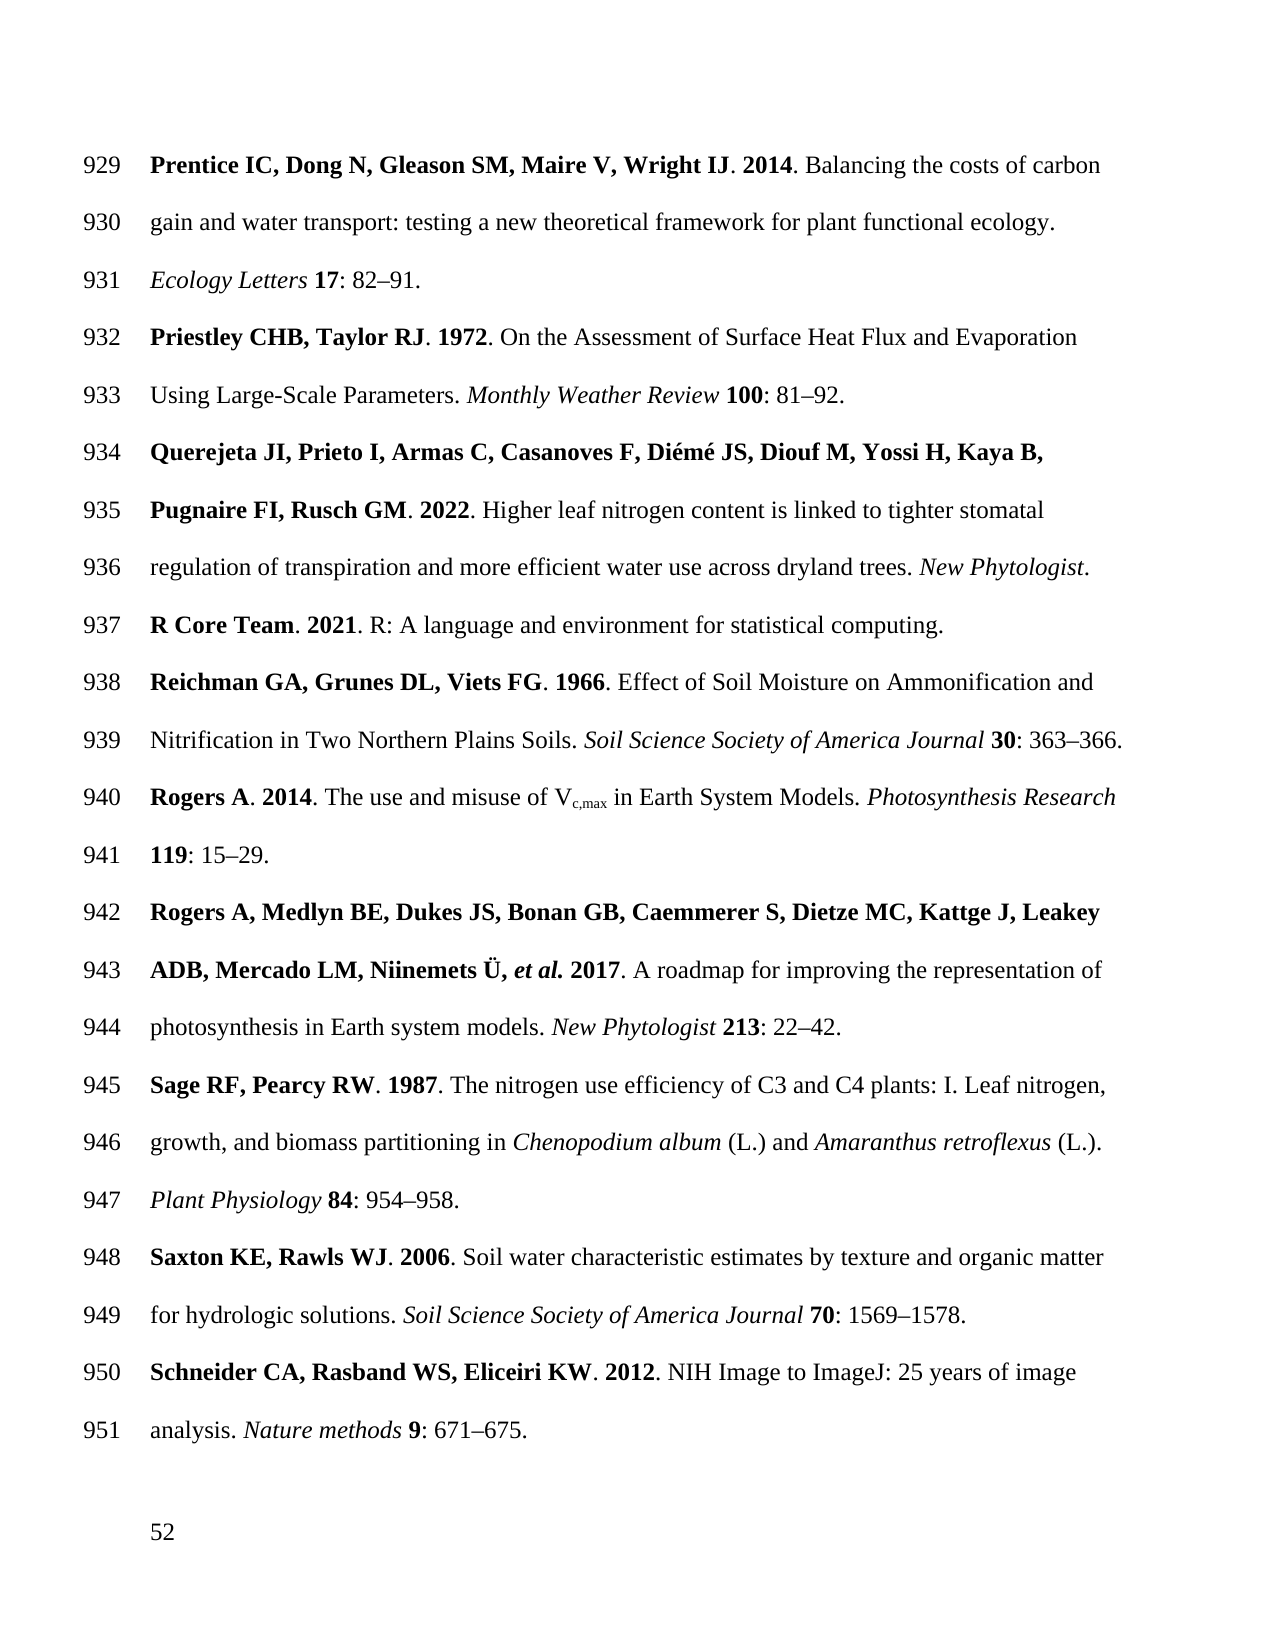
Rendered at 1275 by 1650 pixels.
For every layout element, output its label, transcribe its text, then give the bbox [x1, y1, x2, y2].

text R Core Team. 2021. R: A language and environment for statistical computing. [150, 610, 1125, 639]
text Saxton KE, Rawls WJ. 2006. Soil water characteristic estimates by texture and organic matter for hydrologic solutions. Soil Science Society of America Journal 70: 1569–1578. [150, 1242, 1125, 1329]
text Querejeta JI, Prieto I, Armas C, Casanoves F, Diémé JS, Diouf M, Yossi H, Kaya B, Pugnaire FI, Rusch GM. 2022. Higher leaf nitrogen content is linked to tighter stomatal regulation of transpiration and more efficient water use across dryland trees. New Phytologist. [150, 437, 1125, 581]
text Rogers A, Medlyn BE, Dukes JS, Bonan GB, Caemmerer S, Dietze MC, Kattge J, Leakey ADB, Mercado LM, Niinemets Ü, et al. 2017. A roadmap for improving the representation of photosynthesis in Earth system models. New Phytologist 213: 22–42. [150, 897, 1125, 1041]
text Priestley CHB, Taylor RJ. 1972. On the Assessment of Surface Heat Flux and Evaporation Using Large-Scale Parameters. Monthly Weather Review 100: 81–92. [150, 322, 1125, 409]
text Sage RF, Pearcy RW. 1987. The nitrogen use efficiency of C3 and C4 plants: I. Leaf nitrogen, growth, and biomass partitioning in Chenopodium album (L.) and Amaranthus retroflexus (L.). Plant Physiology 84: 954–958. [150, 1070, 1125, 1214]
text Schneider CA, Rasband WS, Eliceiri KW. 2012. NIH Image to ImageJ: 25 years of image analysis. Nature methods 9: 671–675. [150, 1357, 1125, 1444]
text Rogers A. 2014. The use and misuse of Vc,max in Earth System Models. Photosynthesis Research 119: 15–29. [150, 782, 1125, 869]
text Prentice IC, Dong N, Gleason SM, Maire V, Wright IJ. 2014. Balancing the costs of carbon gain and water transport: testing a new theoretical framework for plant functional ecology. Ecology Letters 17: 82–91. [150, 150, 1125, 294]
text Reichman GA, Grunes DL, Viets FG. 1966. Effect of Soil Moisture on Ammonification and Nitrification in Two Northern Plains Soils. Soil Science Society of America Journal 30: 363–366. [150, 667, 1125, 754]
